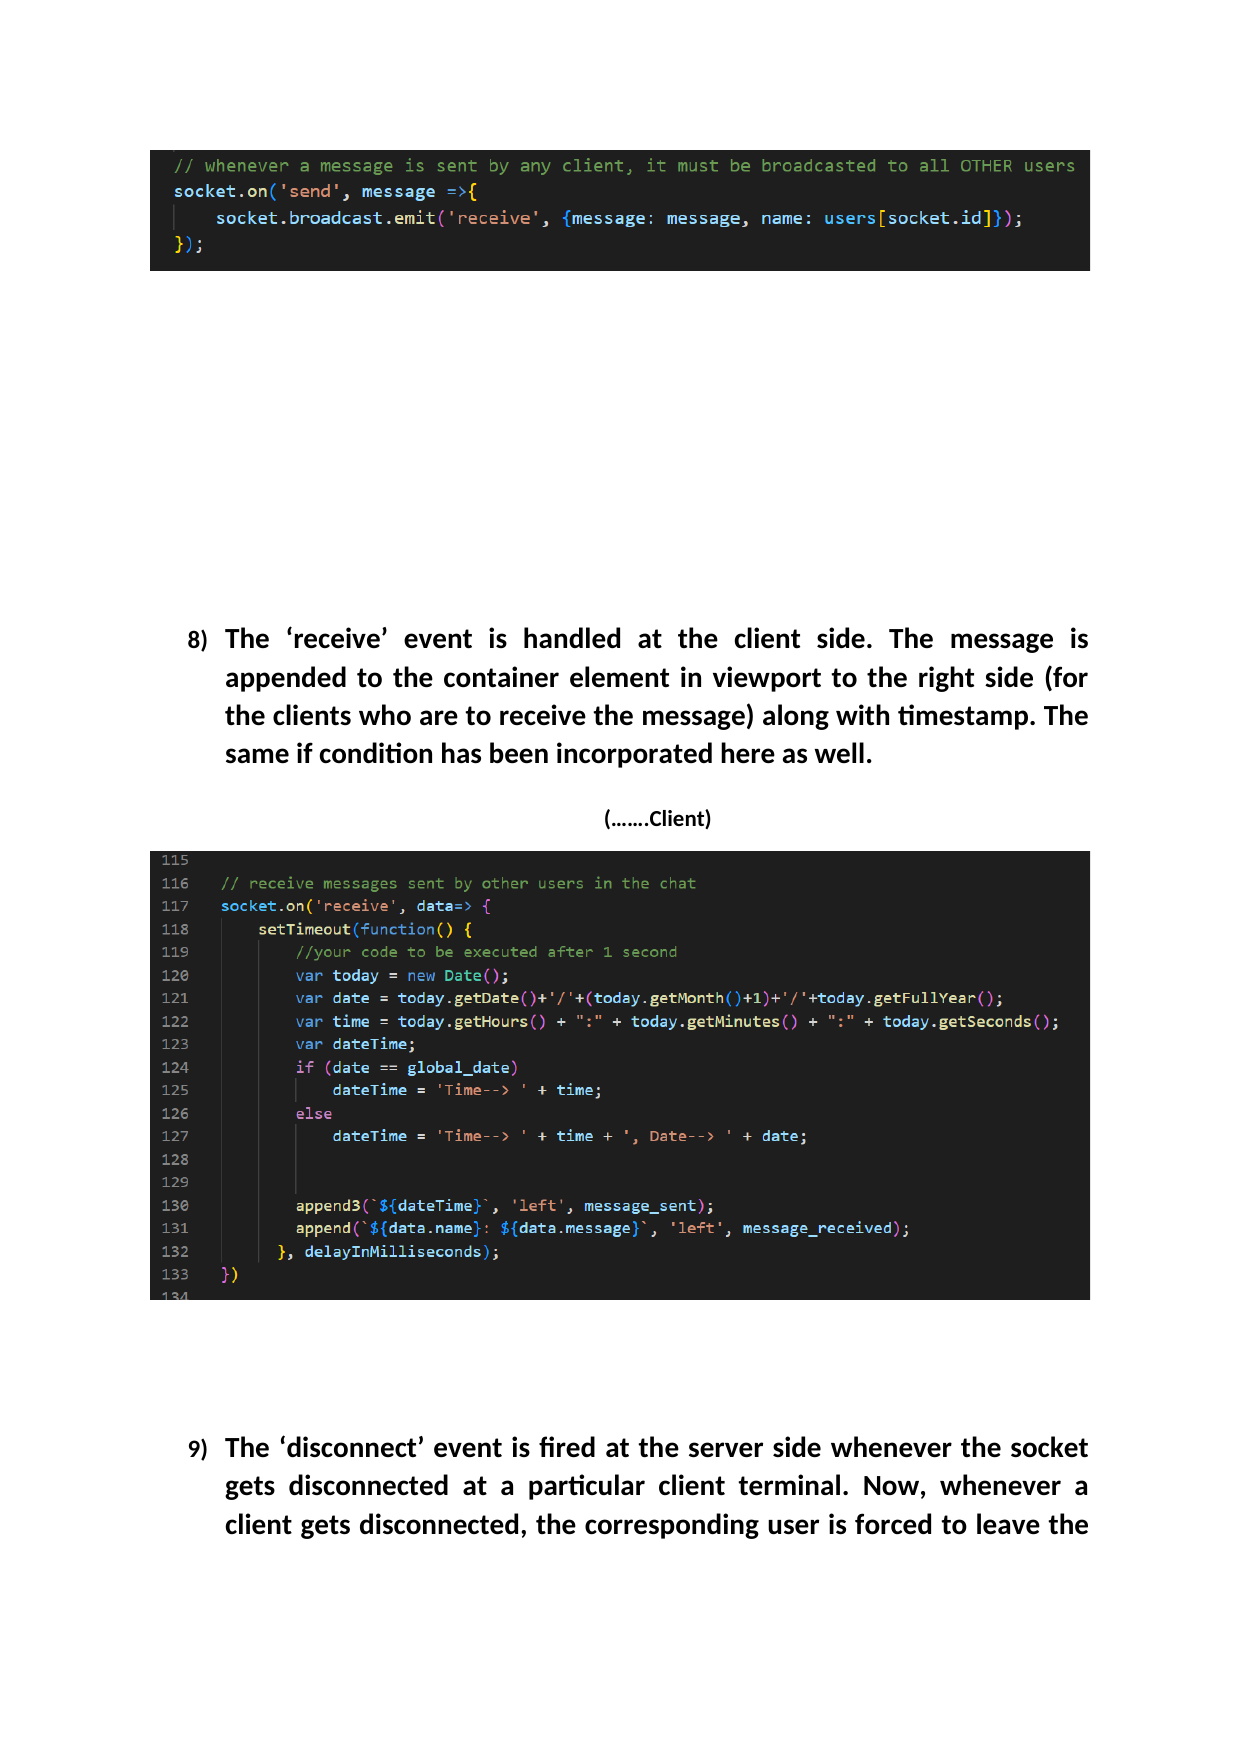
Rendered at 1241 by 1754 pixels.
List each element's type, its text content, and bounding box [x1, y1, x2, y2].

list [187, 1429, 1090, 1541]
list (…….Client) [225, 804, 1090, 832]
list The ‘receive’ event is handled at the client side. The message is appended to the container element in viewport to the right side (for the clients who are to receive the message) along with timestamp. The same if condition has been incorporated here as well. [187, 620, 1090, 771]
picture [150, 150, 1091, 271]
picture [150, 851, 1091, 1300]
